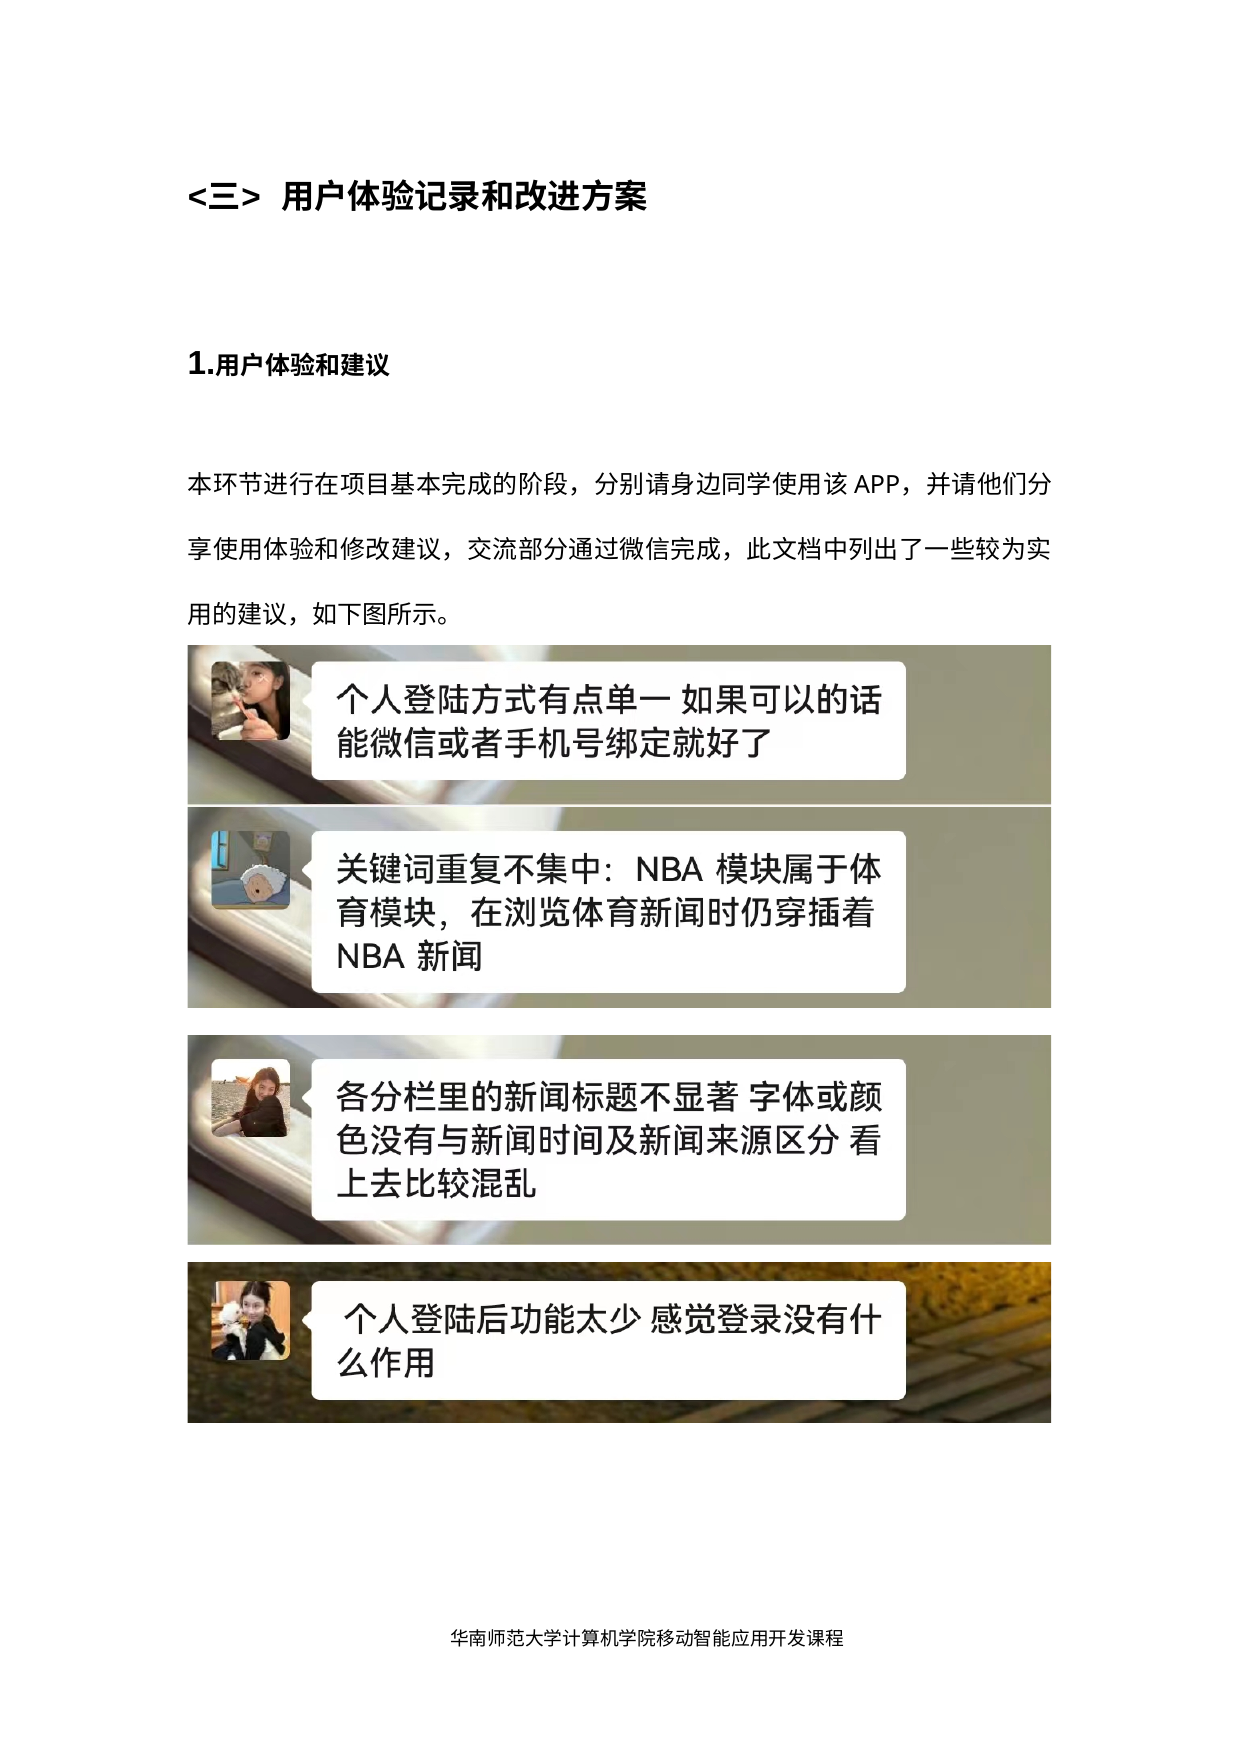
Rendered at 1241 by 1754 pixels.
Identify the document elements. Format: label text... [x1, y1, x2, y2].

picture [187, 1262, 1052, 1423]
subtitle <三> 用户体验记录和改进方案 [187, 162, 1053, 227]
picture [187, 1035, 1052, 1245]
picture [187, 645, 1052, 1008]
text 本环节进行在项目基本完成的阶段，分别请身边同学使用该APP，并请他们分享使用体验和修改建议，交流部分通过微信完成，此文档中列出了一些较为实用的建议，如下图所示。 [187, 450, 1053, 645]
subtitle 1.用户体验和建议 [187, 330, 1053, 395]
